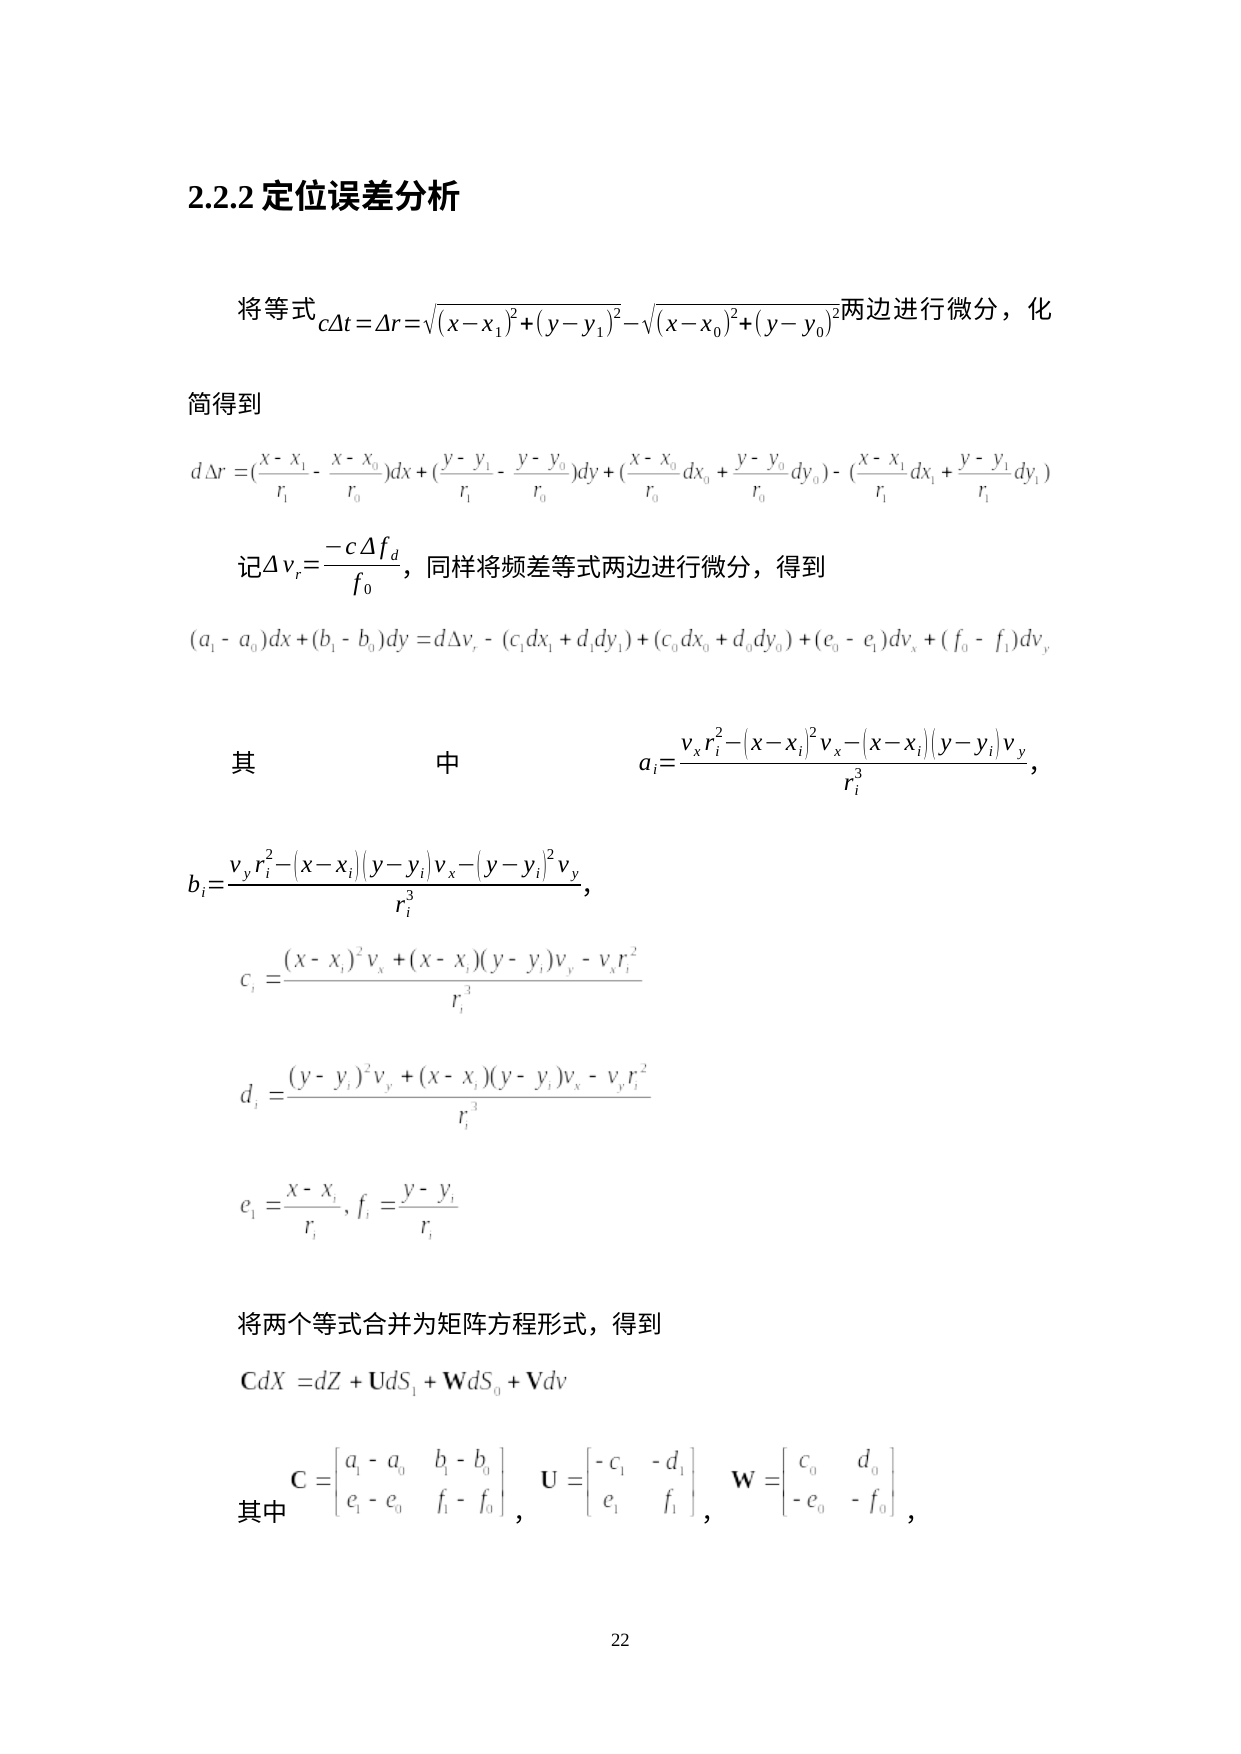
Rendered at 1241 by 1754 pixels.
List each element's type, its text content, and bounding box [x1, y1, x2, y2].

subtitle 2.2.2定位误差分析 [187, 162, 1053, 227]
text 将等式两边进行微分，化简得到 [187, 289, 1053, 435]
text 记，同样将频差等式两边进行微分，得到 [187, 517, 1053, 614]
text 将两个等式合并为矩阵方程形式，得到 [187, 1290, 1053, 1355]
text 其中，， [187, 623, 1053, 932]
text 其中，，， [187, 1437, 1053, 1534]
